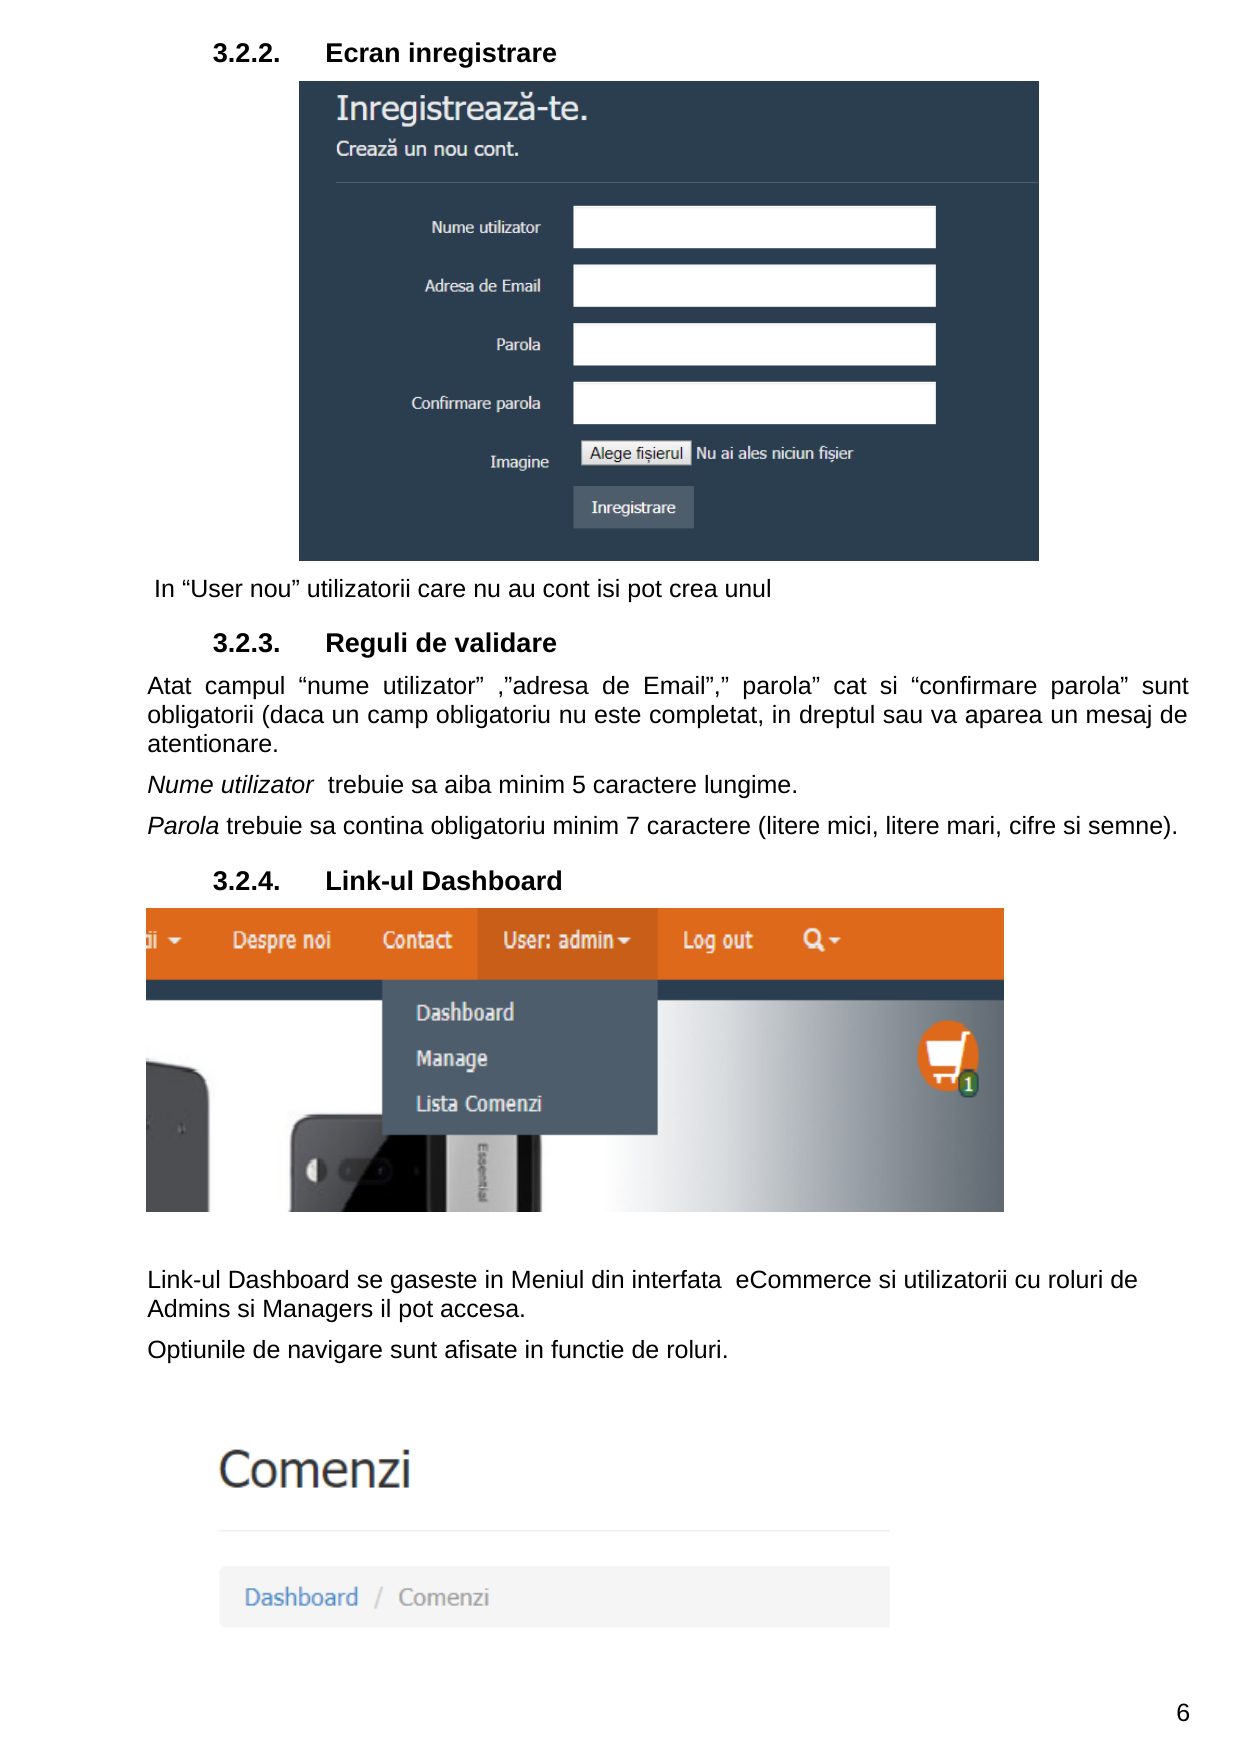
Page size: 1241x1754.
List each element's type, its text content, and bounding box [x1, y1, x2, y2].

picture [146, 908, 1004, 1212]
text Parola trebuie sa contina obligatoriu minim 7 caractere (litere mici, litere mari, cifre si semne). [147, 811, 1190, 840]
picture [146, 1417, 890, 1661]
subtitle Ecran inregistrare [213, 37, 1190, 69]
text Nume utilizator trebuie sa aiba minim 5 caractere lungime. [147, 770, 1190, 798]
subtitle Link-ul Dashboard [213, 865, 1190, 896]
subtitle Reguli de validare [213, 627, 1190, 658]
text Optiunile de navigare sunt afisate in functie de roluri. [147, 1336, 1190, 1364]
text Atat campul “nume utilizator” ,”adresa de Email”,” parola” cat si “confirmare parola” sunt obligatorii (daca un camp obligatoriu nu este completat, in dreptul sau va aparea un mesaj de atentionare. [147, 671, 1190, 757]
text Link-ul Dashboard se gaseste in Meniul din interfata eCommerce si utilizatorii cu roluri de Admins si Managers il pot accesa. [147, 1266, 1190, 1323]
picture [299, 81, 1039, 561]
text In “User nou” utilizatorii care nu au cont isi pot crea unul [147, 573, 1190, 602]
